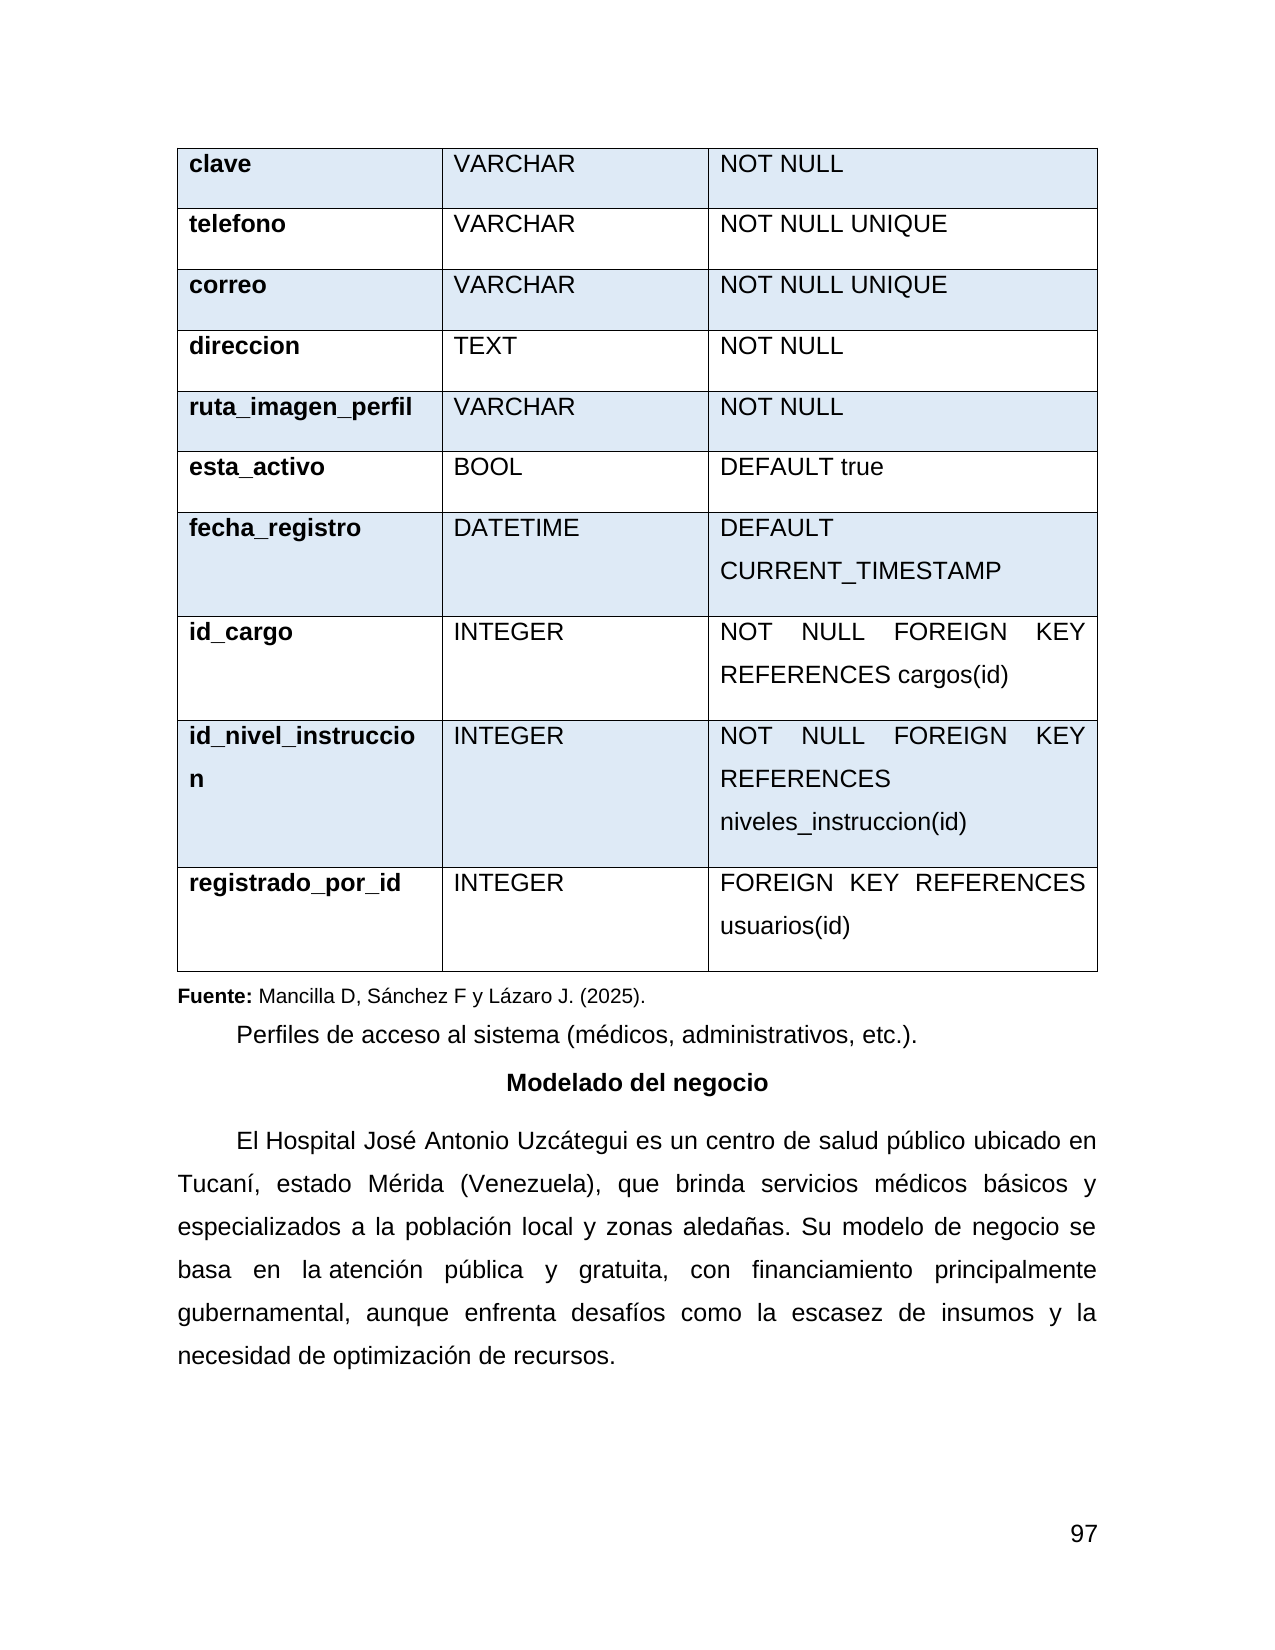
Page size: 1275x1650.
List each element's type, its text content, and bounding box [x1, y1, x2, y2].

table_cell DEFAULT true [709, 452, 1097, 512]
table_cell direccion [178, 331, 442, 391]
table_cell BOOL [443, 452, 708, 512]
text El Hospital José Antonio Uzcátegui es un centro de salud público ubicado en Tucaní, estado Mérida (Venezuela), que brinda servicios médicos básicos y especializados a la población local y zonas aledañas. Su modelo de negocio se basa en la atención pública y gratuita, con financiamiento principalmente gubernamental, aunque enfrenta desafíos como la escasez de insumos y la necesidad de optimización de recursos. [177, 1126, 1098, 1370]
table_cell FOREIGN KEY REFERENCES usuarios(id) [709, 868, 1097, 971]
table_cell ruta_imagen_perfil [178, 392, 442, 451]
table_cell VARCHAR [443, 270, 708, 330]
table_cell telefono [178, 209, 442, 269]
subtitle Modelado del negocio [177, 1068, 1098, 1097]
table_cell NOT NULL UNIQUE [709, 209, 1097, 269]
table_cell VARCHAR [443, 392, 708, 451]
table_cell id_cargo [178, 617, 442, 720]
table_cell DATETIME [443, 513, 708, 616]
table_cell NOT NULL FOREIGN KEY REFERENCES niveles_instruccion(id) [709, 721, 1097, 867]
table_cell correo [178, 270, 442, 330]
table_cell NOT NULL [709, 331, 1097, 391]
table_cell VARCHAR [443, 209, 708, 269]
table_cell NOT NULL [709, 149, 1097, 208]
table_cell INTEGER [443, 868, 708, 971]
table_cell VARCHAR [443, 149, 708, 208]
table_cell INTEGER [443, 721, 708, 867]
table_cell NOT NULL FOREIGN KEY REFERENCES cargos(id) [709, 617, 1097, 720]
text Fuente: Mancilla D, Sánchez F y Lázaro J. (2025). [177, 984, 1098, 1008]
table_cell esta_activo [178, 452, 442, 512]
table_cell fecha_registro [178, 513, 442, 616]
text Perfiles de acceso al sistema (médicos, administrativos, etc.). [177, 1021, 1098, 1049]
table_cell INTEGER [443, 617, 708, 720]
table_cell id_nivel_instruccion [178, 721, 442, 867]
table_cell DEFAULT CURRENT_TIMESTAMP [709, 513, 1097, 616]
table_cell TEXT [443, 331, 708, 391]
table_cell clave [178, 149, 442, 208]
table_cell NOT NULL [709, 392, 1097, 451]
table_cell registrado_por_id [178, 868, 442, 971]
table_cell NOT NULL UNIQUE [709, 270, 1097, 330]
